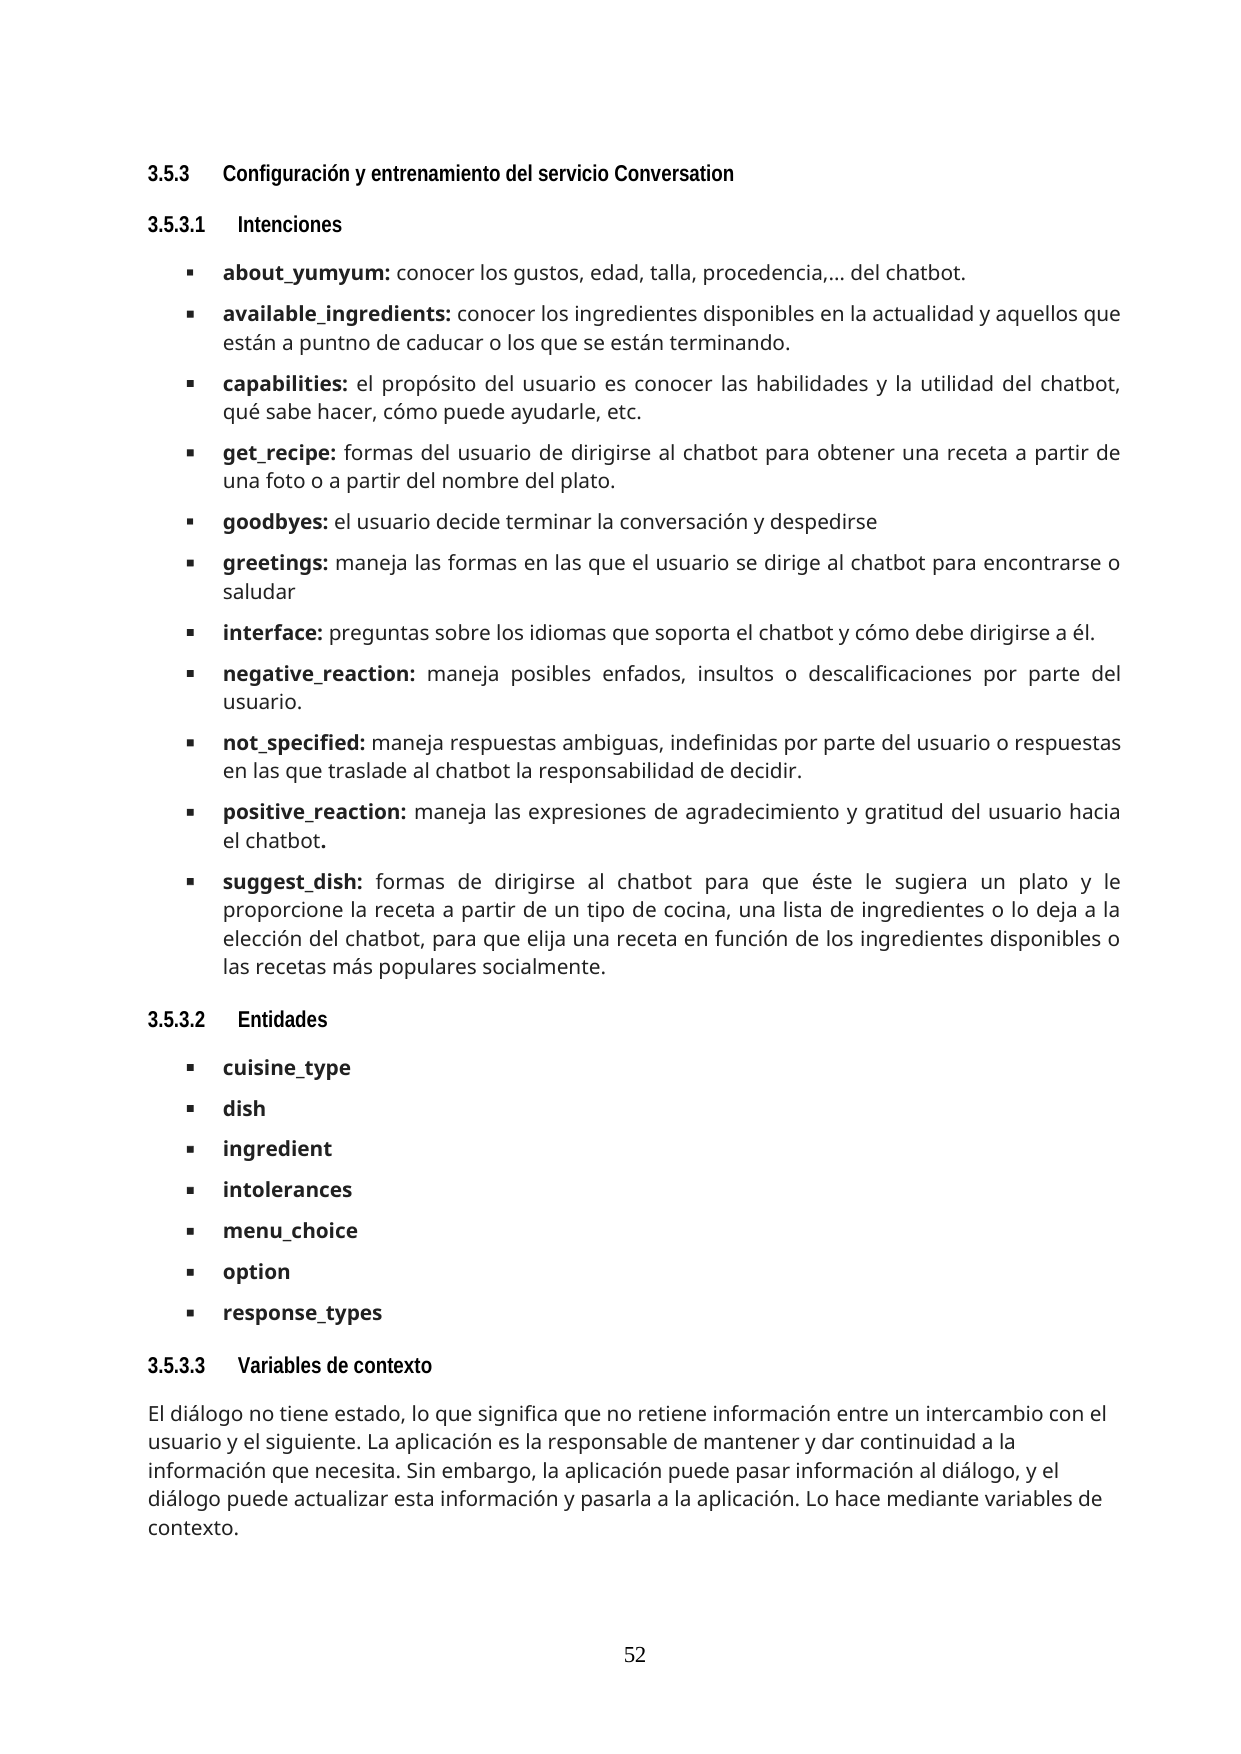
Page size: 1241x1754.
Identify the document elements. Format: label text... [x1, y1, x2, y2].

list greetings: maneja las formas en las que el usuario se dirige al chatbot para encontrarse o saludar [185, 548, 1122, 605]
list dish [185, 1094, 1122, 1122]
subtitle Intenciones [148, 211, 1122, 237]
list get_recipe: formas del usuario de dirigirse al chatbot para obtener una receta a partir de una foto o a partir del nombre del plato. [185, 438, 1122, 495]
list negative_reaction: maneja posibles enfados, insultos o descalificaciones por parte del usuario. [185, 659, 1122, 716]
list cuisine_type [185, 1053, 1122, 1081]
list available_ingredients: conocer los ingredientes disponibles en la actualidad y aquellos que están a puntno de caducar o los que se están terminando. [185, 299, 1122, 356]
list ingredient [185, 1134, 1122, 1163]
list menu_choice [185, 1216, 1122, 1245]
subtitle Variables de contexto [148, 1352, 1122, 1378]
list capabilities: el propósito del usuario es conocer las habilidades y la utilidad del chatbot, qué sabe hacer, cómo puede ayudarle, etc. [185, 369, 1122, 426]
list not_specified: maneja respuestas ambiguas, indefinidas por parte del usuario o respuestas en las que traslade al chatbot la responsabilidad de decidir. [185, 728, 1122, 785]
list intolerances [185, 1176, 1122, 1204]
subtitle Entidades [148, 1006, 1122, 1032]
text El diálogo no tiene estado, lo que significa que no retiene información entre un intercambio con el usuario y el siguiente. La aplicación es la responsable de mantener y dar continuidad a la información que necesita. Sin embargo, la aplicación puede pasar información al diálogo, y el diálogo puede actualizar esta información y pasarla a la aplicación. Lo hace mediante variables de contexto. [148, 1399, 1122, 1541]
list interface: preguntas sobre los idiomas que soporta el chatbot y cómo debe dirigirse a él. [185, 618, 1122, 646]
list about_yumyum: conocer los gustos, edad, talla, procedencia,… del chatbot. [185, 258, 1122, 287]
subtitle Configuración y entrenamiento del servicio Conversation [148, 160, 1122, 186]
list goodbyes: el usuario decide terminar la conversación y despedirse [185, 507, 1122, 536]
list suggest_dish: formas de dirigirse al chatbot para que éste le sugiera un plato y le proporcione la receta a partir de un tipo de cocina, una lista de ingredientes o lo deja a la elección del chatbot, para que elija una receta en función de los ingredientes disponibles o las recetas más populares socialmente. [185, 867, 1122, 981]
list response_types [185, 1298, 1122, 1327]
list positive_reaction: maneja las expresiones de agradecimiento y gratitud del usuario hacia el chatbot. [185, 797, 1122, 854]
list option [185, 1257, 1122, 1286]
